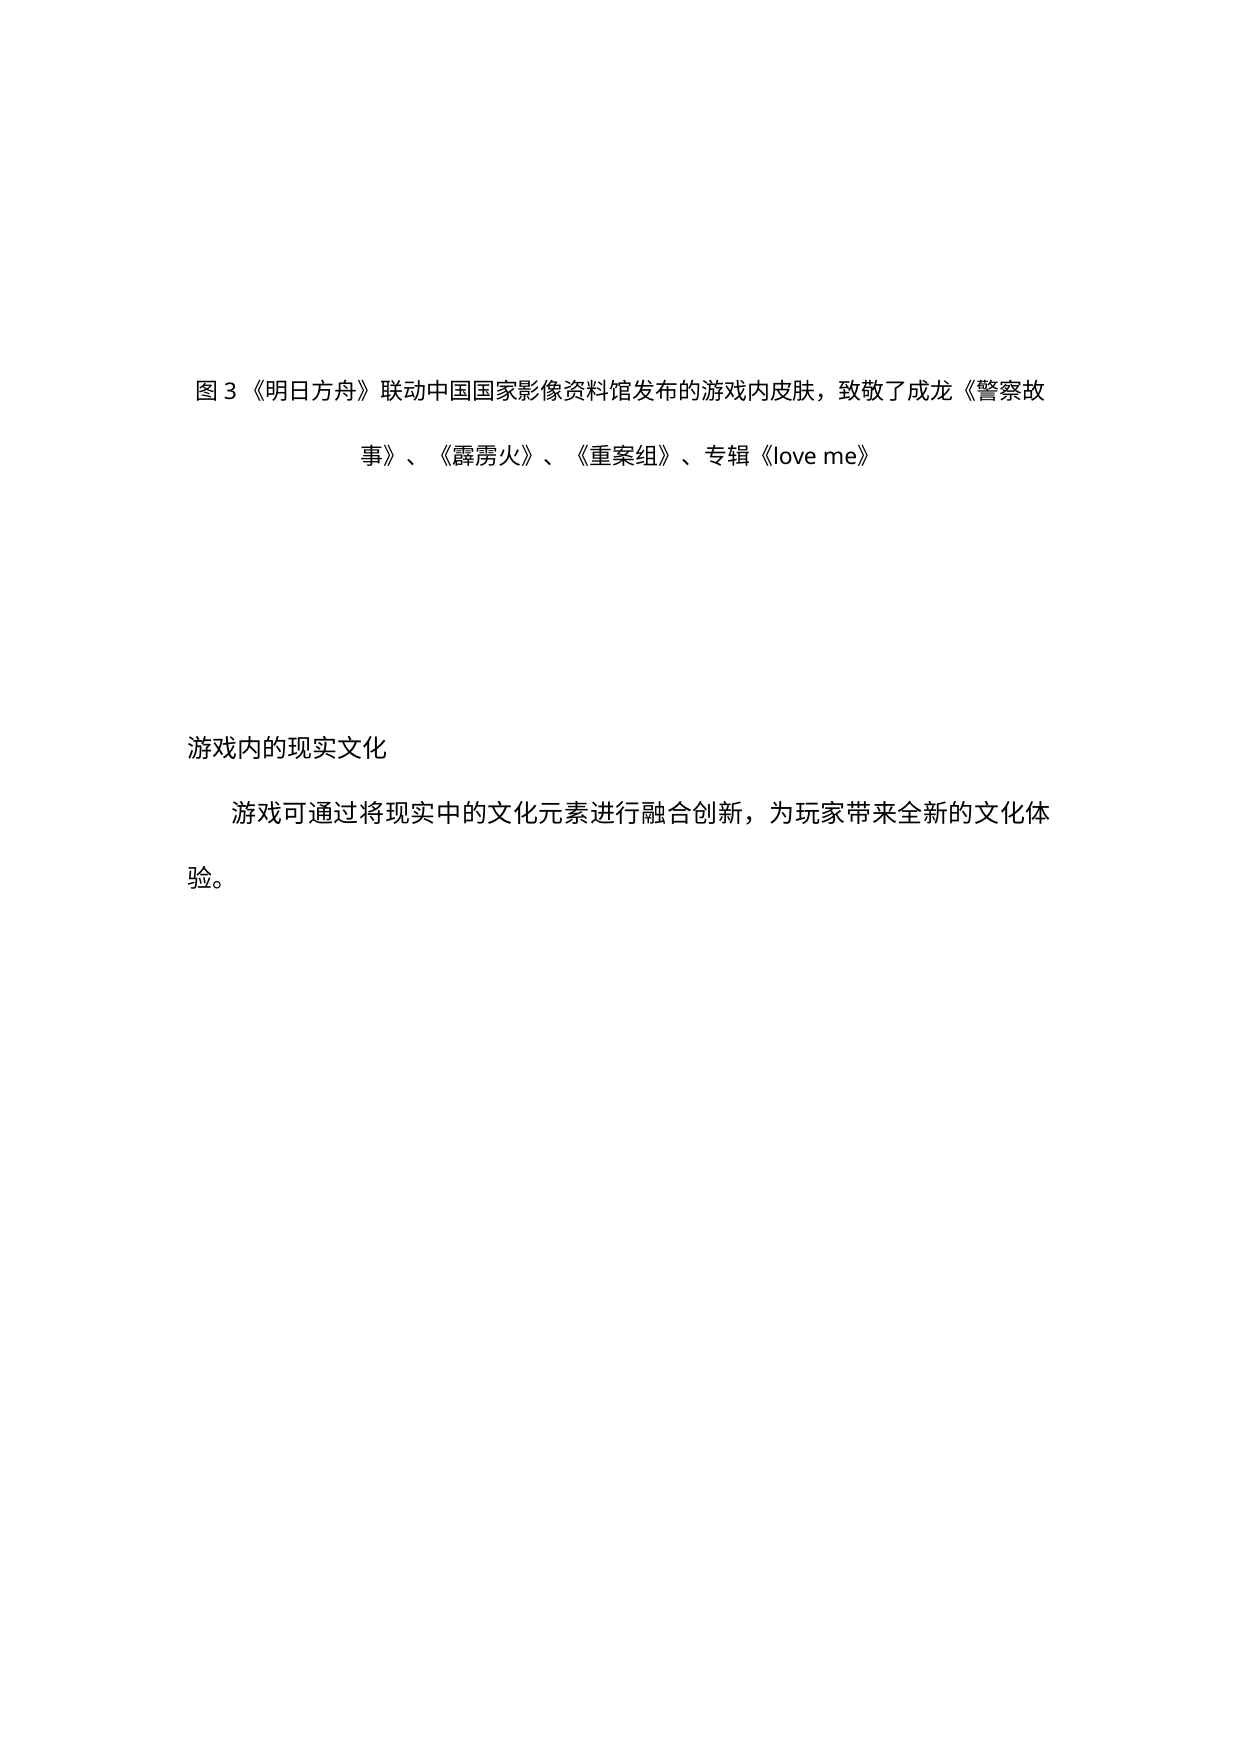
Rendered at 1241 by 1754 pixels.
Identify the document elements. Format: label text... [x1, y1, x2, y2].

text 游戏内的现实文化 [187, 714, 1053, 779]
text 图 3 《明日方舟》联动中国国家影像资料馆发布的游戏内皮肤，致敬了成龙《警察故事》、《霹雳火》、《重案组》、专辑《love me》 [187, 357, 1053, 487]
text 游戏可通过将现实中的文化元素进行融合创新，为玩家带来全新的文化体验。 [187, 779, 1053, 909]
